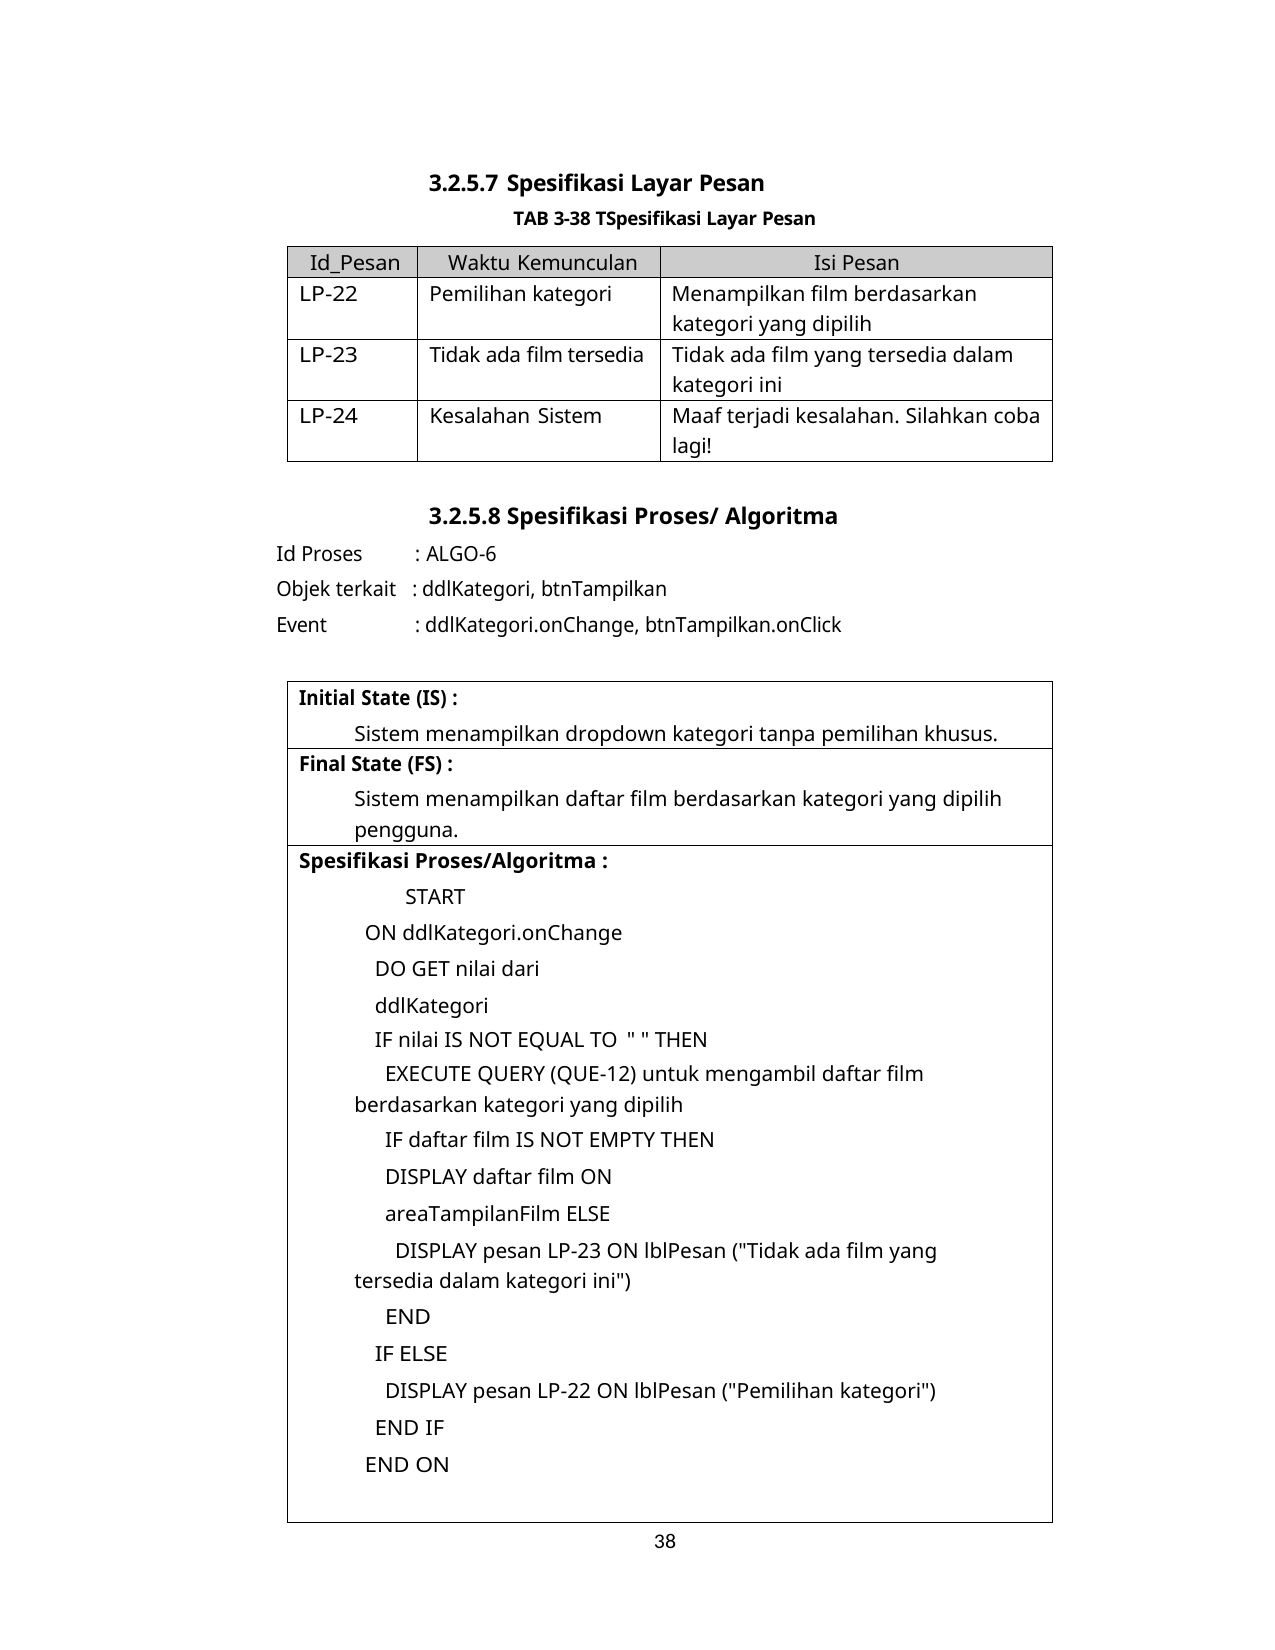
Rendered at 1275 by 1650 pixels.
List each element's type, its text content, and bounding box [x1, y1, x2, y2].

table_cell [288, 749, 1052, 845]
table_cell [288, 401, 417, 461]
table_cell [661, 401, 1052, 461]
text TAB 3-38 TSpesifikasi Layar Pesan [180, 206, 1149, 231]
subtitle Spesifikasi Proses/ Algoritma [429, 500, 1167, 531]
text Event : ddlKategori.onChange, btnTampilkan.onClick [276, 610, 1167, 639]
subtitle Spesifikasi Layar Pesan [429, 167, 1167, 198]
text Objek terkait : ddlKategori, btnTampilkan [276, 574, 1167, 603]
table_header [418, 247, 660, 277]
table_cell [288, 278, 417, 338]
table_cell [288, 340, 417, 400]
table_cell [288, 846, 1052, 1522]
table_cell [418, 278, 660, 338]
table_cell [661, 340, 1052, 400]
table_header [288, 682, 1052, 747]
text Id Proses : ALGO-6 [276, 539, 1167, 567]
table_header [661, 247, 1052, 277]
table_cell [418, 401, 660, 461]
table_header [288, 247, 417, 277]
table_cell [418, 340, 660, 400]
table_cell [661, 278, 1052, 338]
